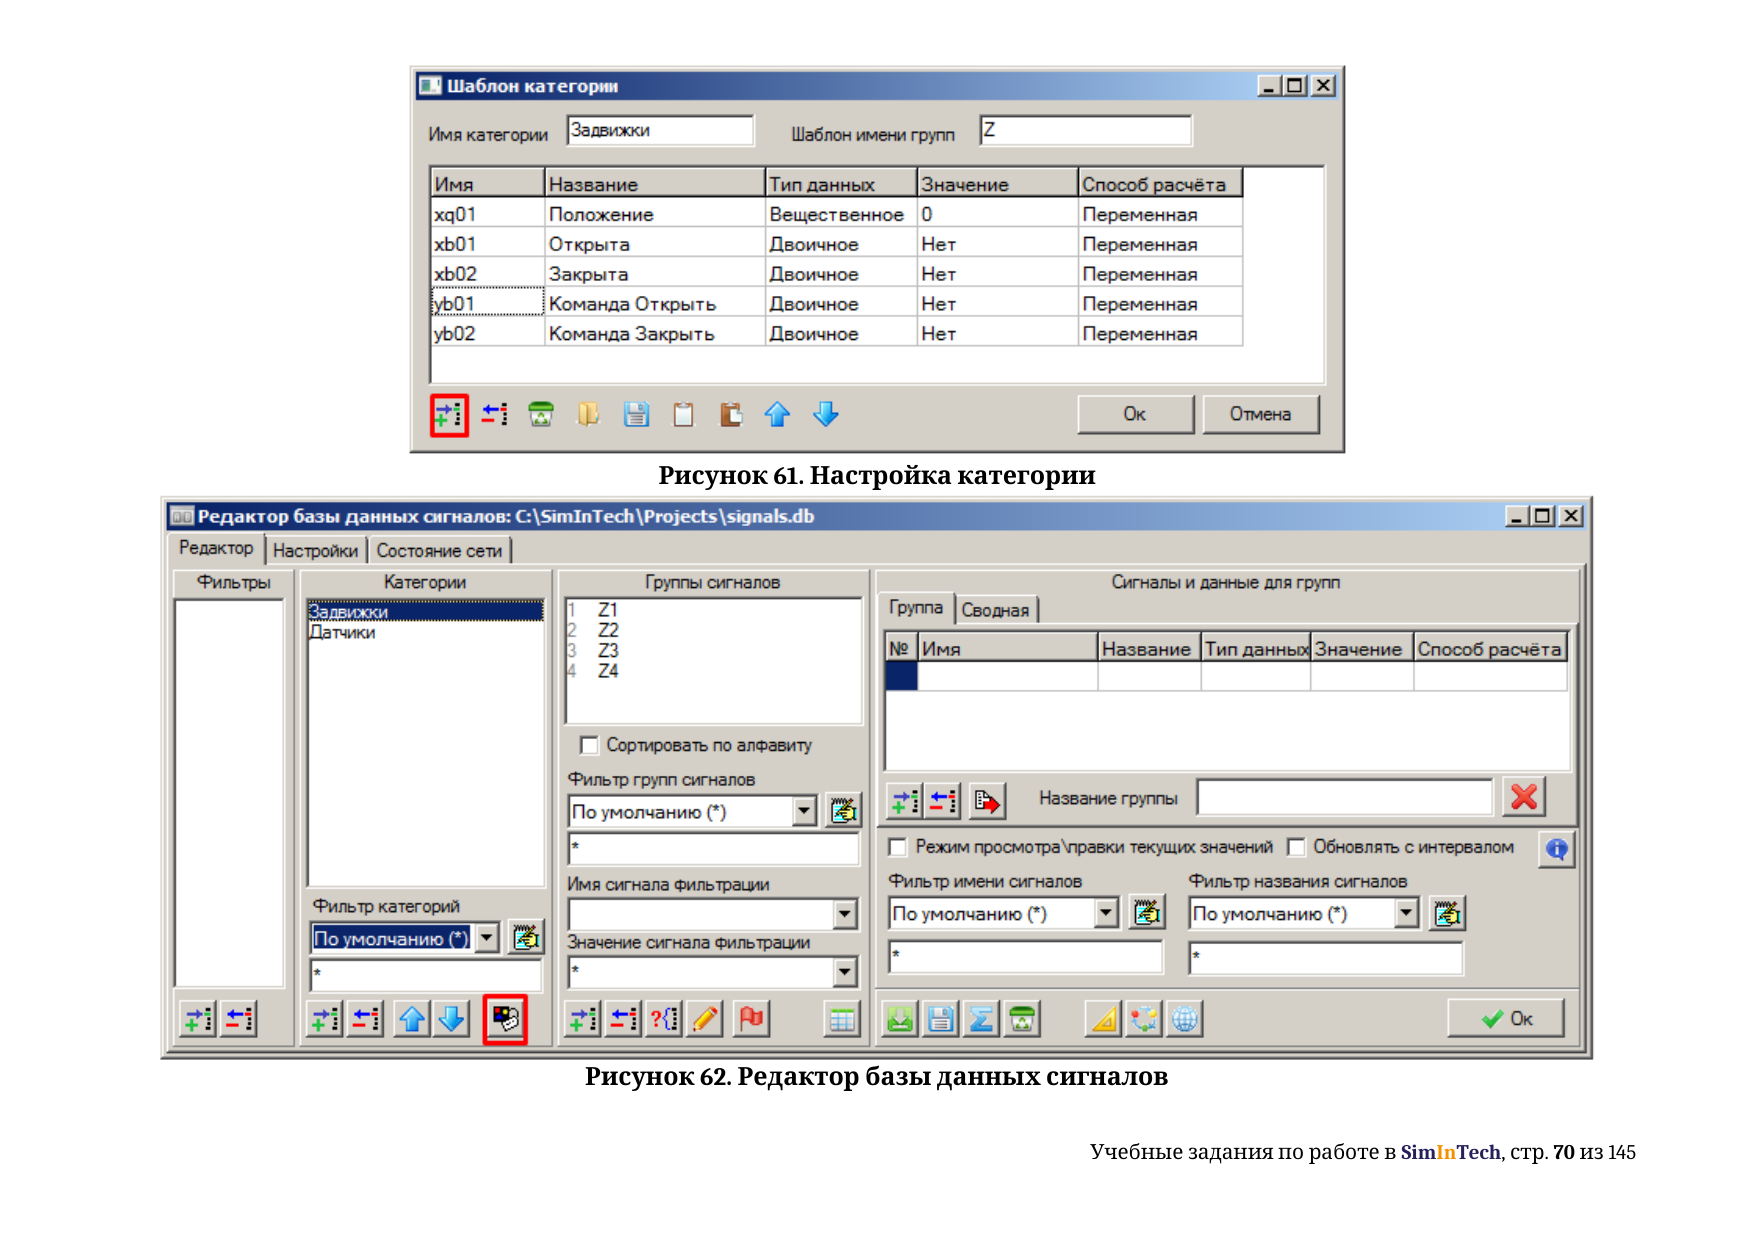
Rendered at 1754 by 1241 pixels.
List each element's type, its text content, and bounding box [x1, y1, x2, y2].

picture [156, 491, 1598, 1063]
picture [399, 59, 1355, 463]
